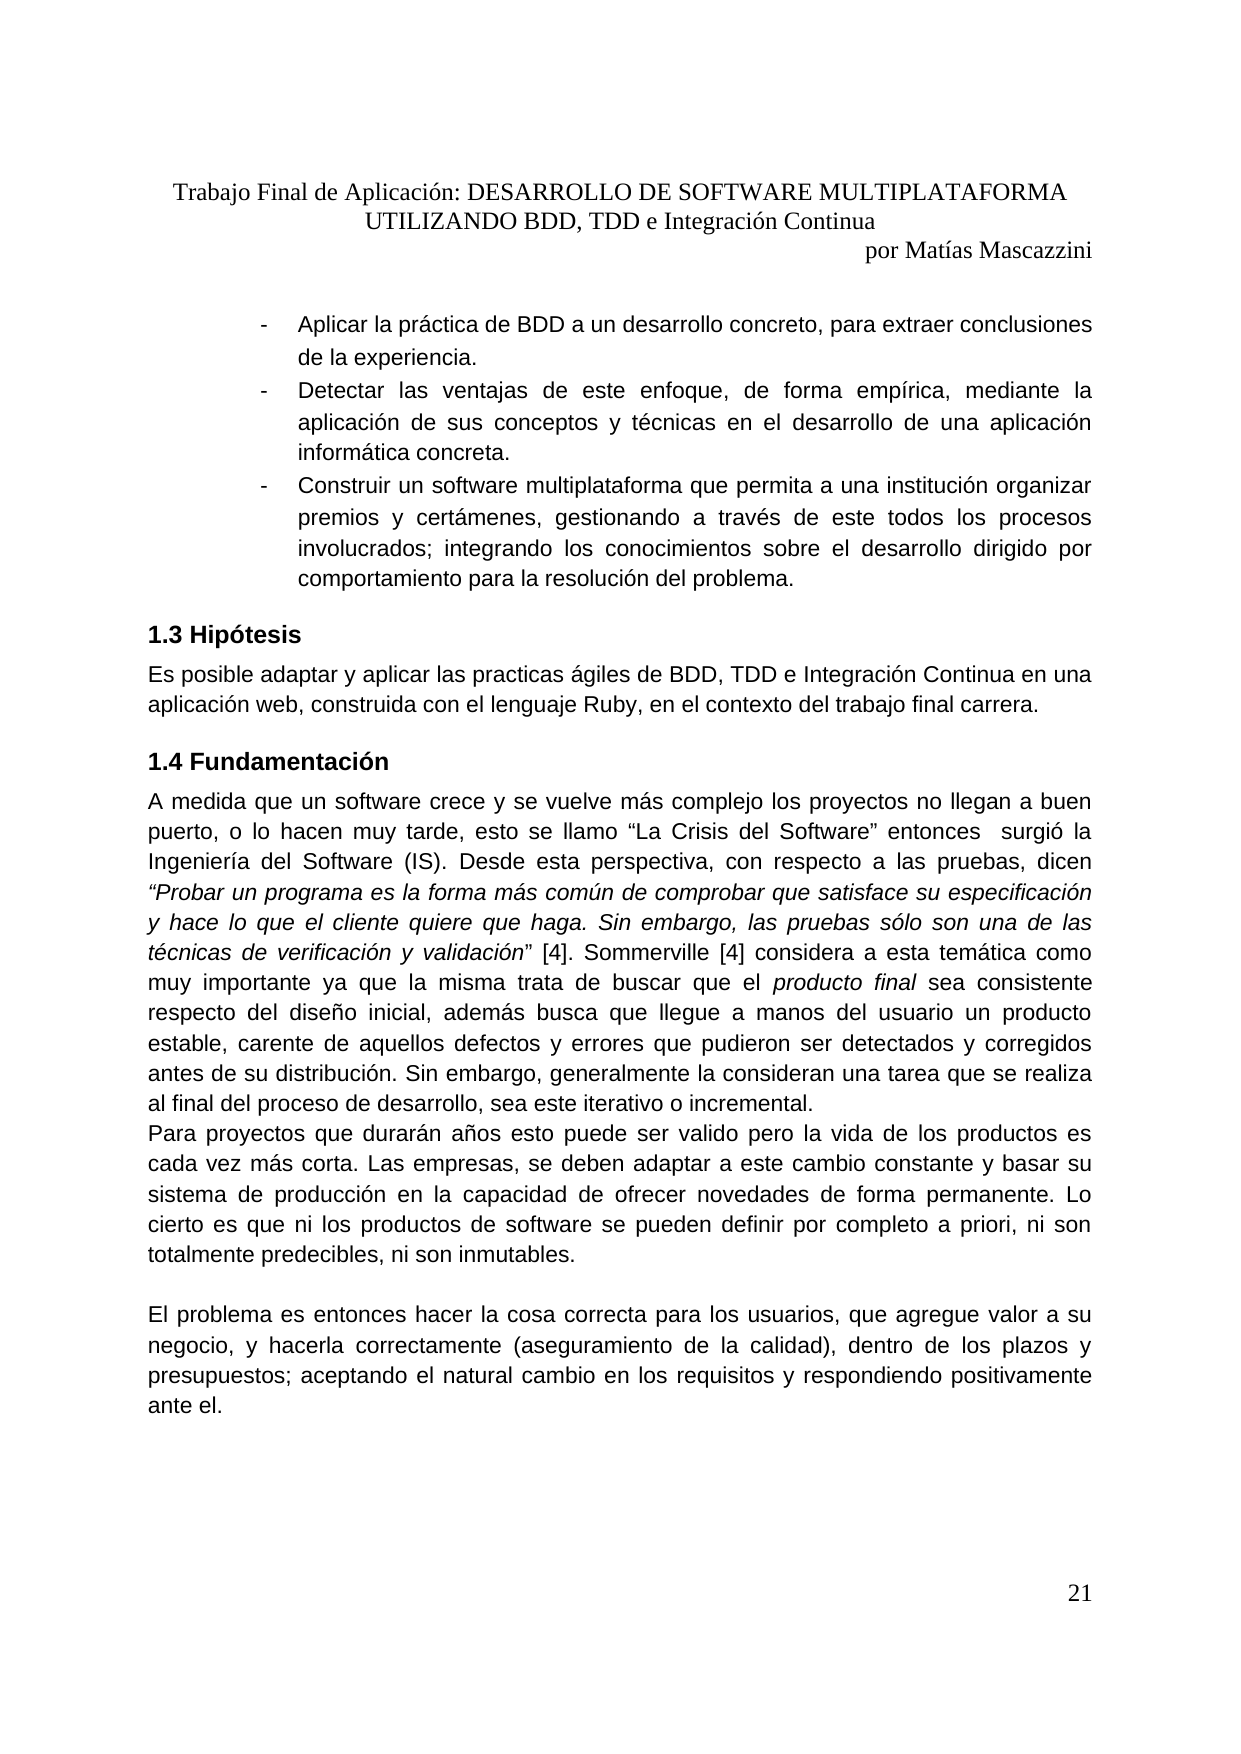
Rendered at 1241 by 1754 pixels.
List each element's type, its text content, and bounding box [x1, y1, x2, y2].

text Es posible adaptar y aplicar las practicas ágiles de BDD, TDD e Integración Continua en una aplicación web, construida con el lenguaje Ruby, en el contexto del trabajo final carrera. [148, 661, 1093, 718]
text El problema es entonces hacer la cosa correcta para los usuarios, que agregue valor a su negocio, y hacerla correctamente (aseguramiento de la calidad), dentro de los plazos y presupuestos; aceptando el natural cambio en los requisitos y respondiendo positivamente ante el. [148, 1301, 1093, 1418]
list Detectar las ventajas de este enfoque, de forma empírica, mediante la aplicación de sus conceptos y técnicas en el desarrollo de una aplicación informática concreta. [260, 374, 1093, 465]
text A medida que un software crece y se vuelve más complejo los proyectos no llegan a buen puerto, o lo hacen muy tarde, esto se llamo “La Crisis del Software” entonces surgió la Ingeniería del Software (IS). Desde esta perspectiva, con respecto a las pruebas, dicen “Probar un programa es la forma más común de comprobar que satisface su especificación y hace lo que el cliente quiere que haga. Sin embargo, las pruebas sólo son una de las técnicas de verificación y validación” [4]. Sommerville [4] considera a esta temática como muy importante ya que la misma trata de buscar que el producto final sea consistente respecto del diseño inicial, además busca que llegue a manos del usuario un producto estable, carente de aquellos defectos y errores que pudieron ser detectados y corregidos antes de su distribución. Sin embargo, generalmente la consideran una tarea que se realiza al final del proceso de desarrollo, sea este iterativo o incremental. [148, 788, 1093, 1116]
text Para proyectos que durarán años esto puede ser valido pero la vida de los productos es cada vez más corta. Las empresas, se deben adaptar a este cambio constante y basar su sistema de producción en la capacidad de ofrecer novedades de forma permanente. Lo cierto es que ni los productos de software se pueden definir por completo a priori, ni son totalmente predecibles, ni son inmutables. [148, 1120, 1093, 1267]
list 1.4 Fundamentación [148, 747, 1093, 775]
list Construir un software multiplataforma que permita a una institución organizar premios y certámenes, gestionando a través de este todos los procesos involucrados; integrando los conocimientos sobre el desarrollo dirigido por comportamiento para la resolución del problema. [260, 469, 1093, 591]
list Aplicar la práctica de BDD a un desarrollo concreto, para extraer conclusiones de la experiencia. [260, 308, 1093, 370]
list 1.3 Hipótesis [148, 620, 1093, 649]
